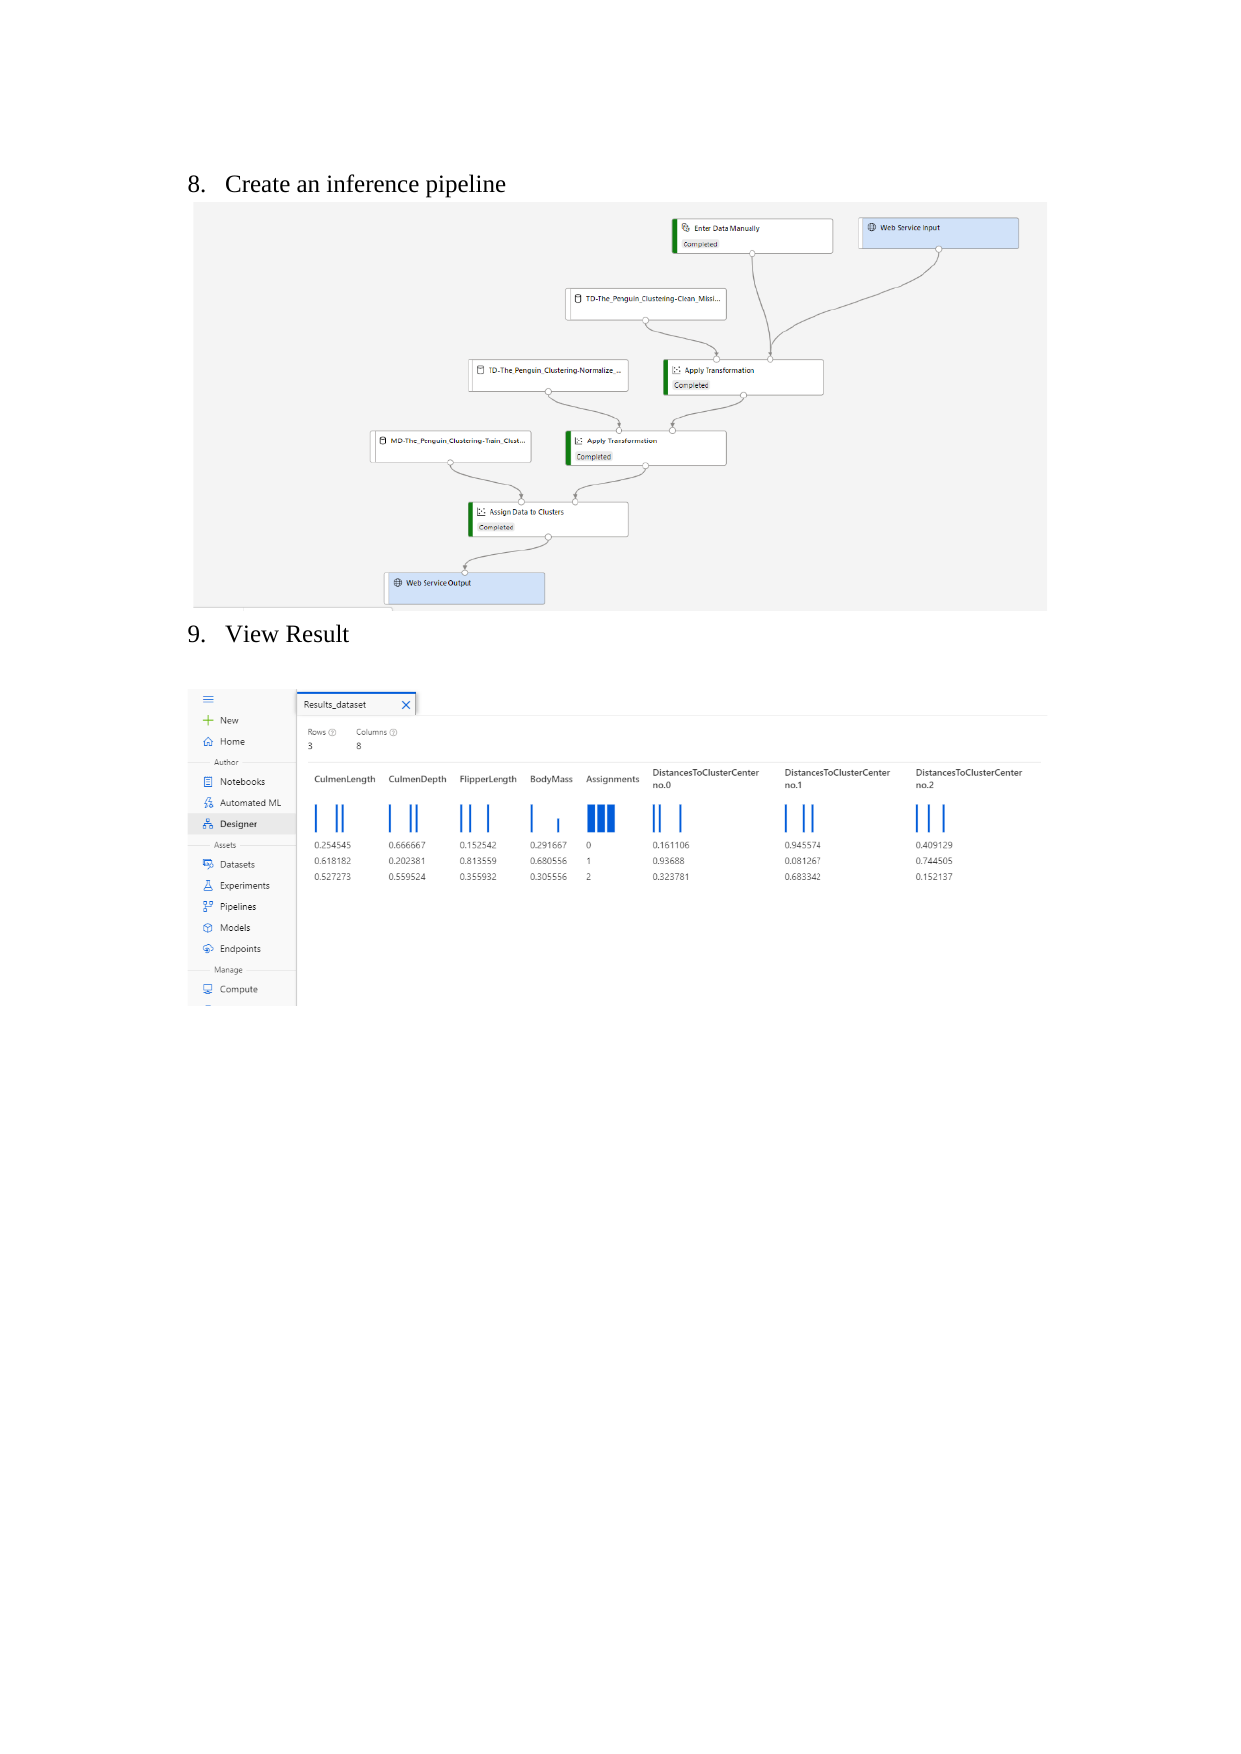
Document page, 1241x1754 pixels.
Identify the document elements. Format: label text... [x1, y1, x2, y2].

picture [187, 689, 1048, 1006]
list Create an inference pipeline [187, 164, 1053, 202]
list View Result [187, 614, 1053, 652]
picture [193, 202, 1048, 611]
